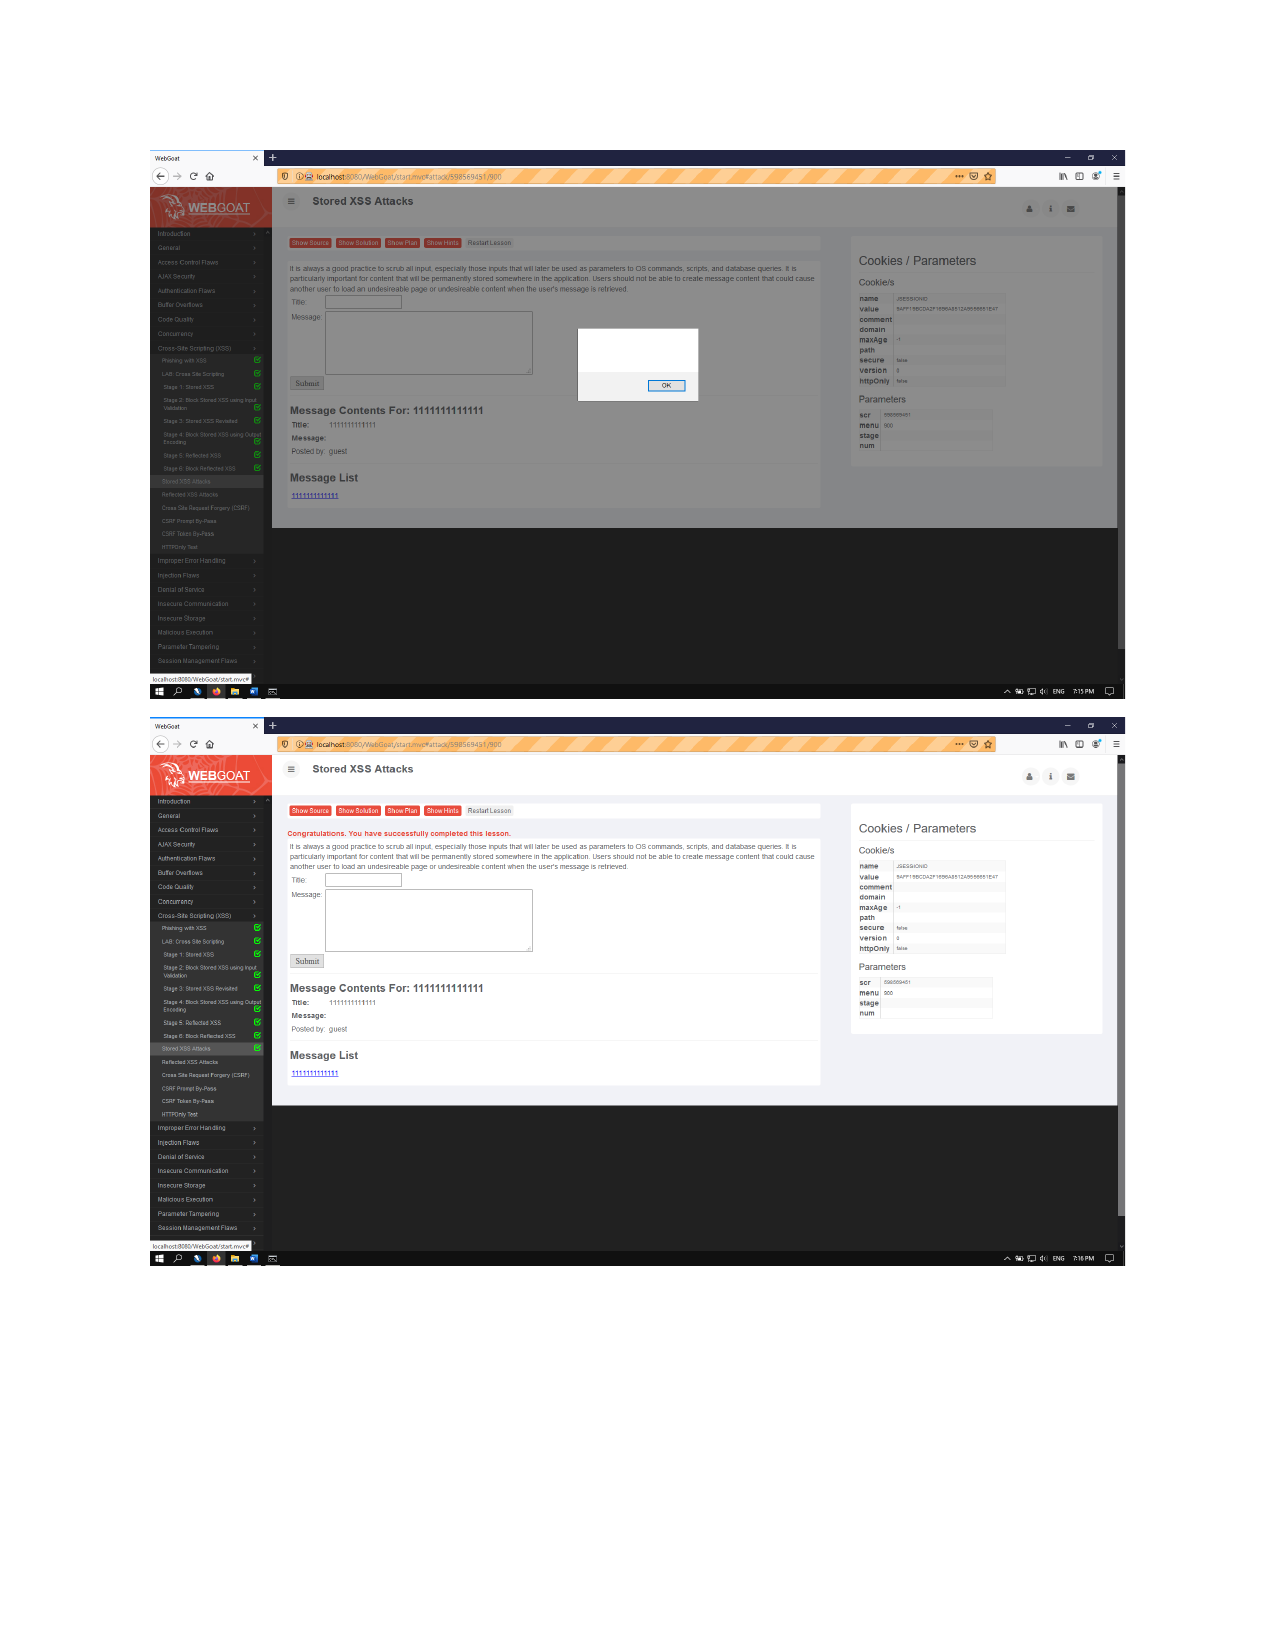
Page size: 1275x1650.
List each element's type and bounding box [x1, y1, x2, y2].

picture [150, 150, 1125, 699]
picture [150, 717, 1125, 1266]
